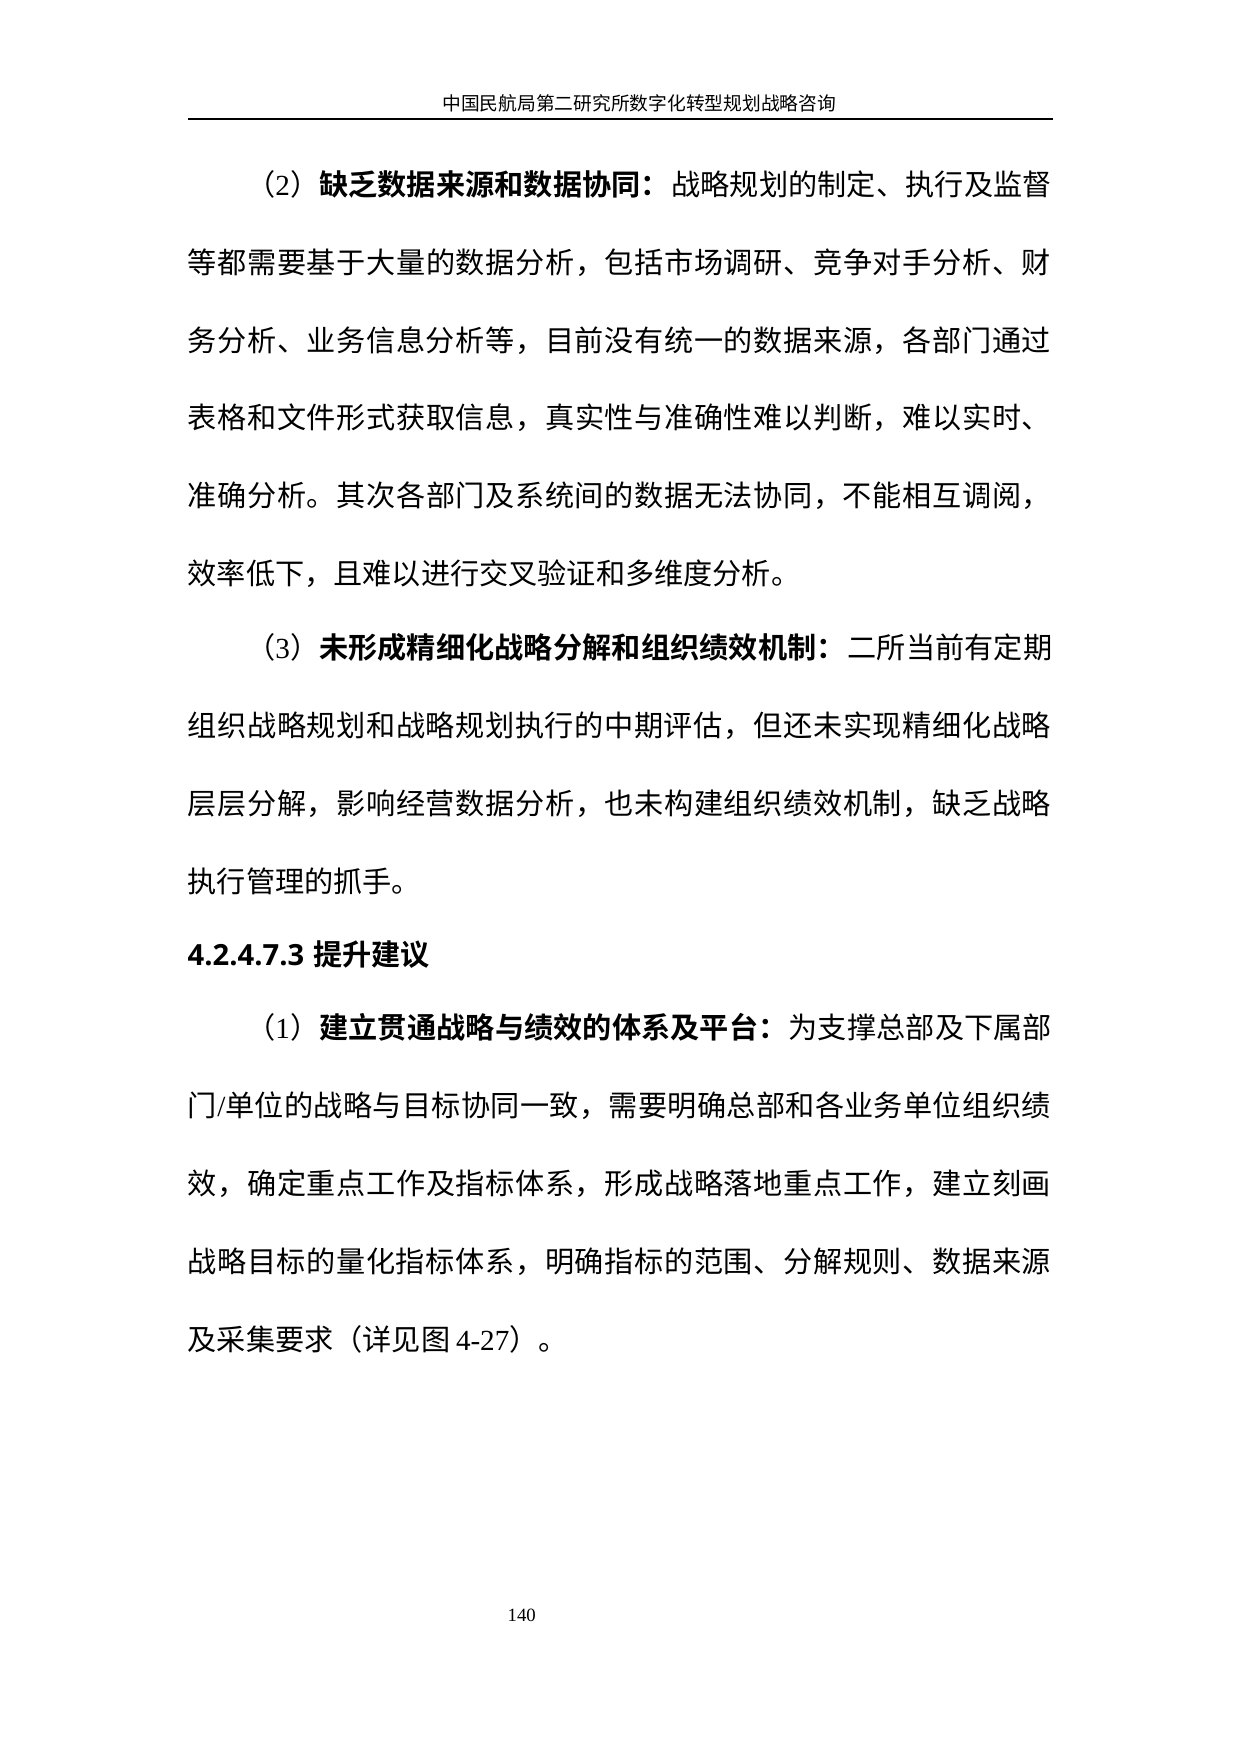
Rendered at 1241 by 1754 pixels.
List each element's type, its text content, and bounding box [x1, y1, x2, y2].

list 未形成精细化战略分解和组织绩效机制：二所当前有定期组织战略规划和战略规划执行的中期评估，但还未实现精细化战略层层分解，影响经营数据分析，也未构建组织绩效机制，缺乏战略执行管理的抓手。 [187, 613, 1053, 912]
list 缺乏数据来源和数据协同：战略规划的制定、执行及监督等都需要基于大量的数据分析，包括市场调研、竞争对手分析、财务分析、业务信息分析等，目前没有统一的数据来源，各部门通过表格和文件形式获取信息，真实性与准确性难以判断，难以实时、准确分析。其次各部门及系统间的数据无法协同，不能相互调阅，效率低下，且难以进行交叉验证和多维度分析。 [187, 150, 1053, 604]
text （1）建立贯通战略与绩效的体系及平台：为支撑总部及下属部门/单位的战略与目标协同一致，需要明确总部和各业务单位组织绩效，确定重点工作及指标体系，形成战略落地重点工作，建立刻画战略目标的量化指标体系，明确指标的范围、分解规则、数据来源及采集要求（详见图4-27）。 [187, 994, 1053, 1370]
subtitle 提升建议 [187, 920, 1053, 985]
